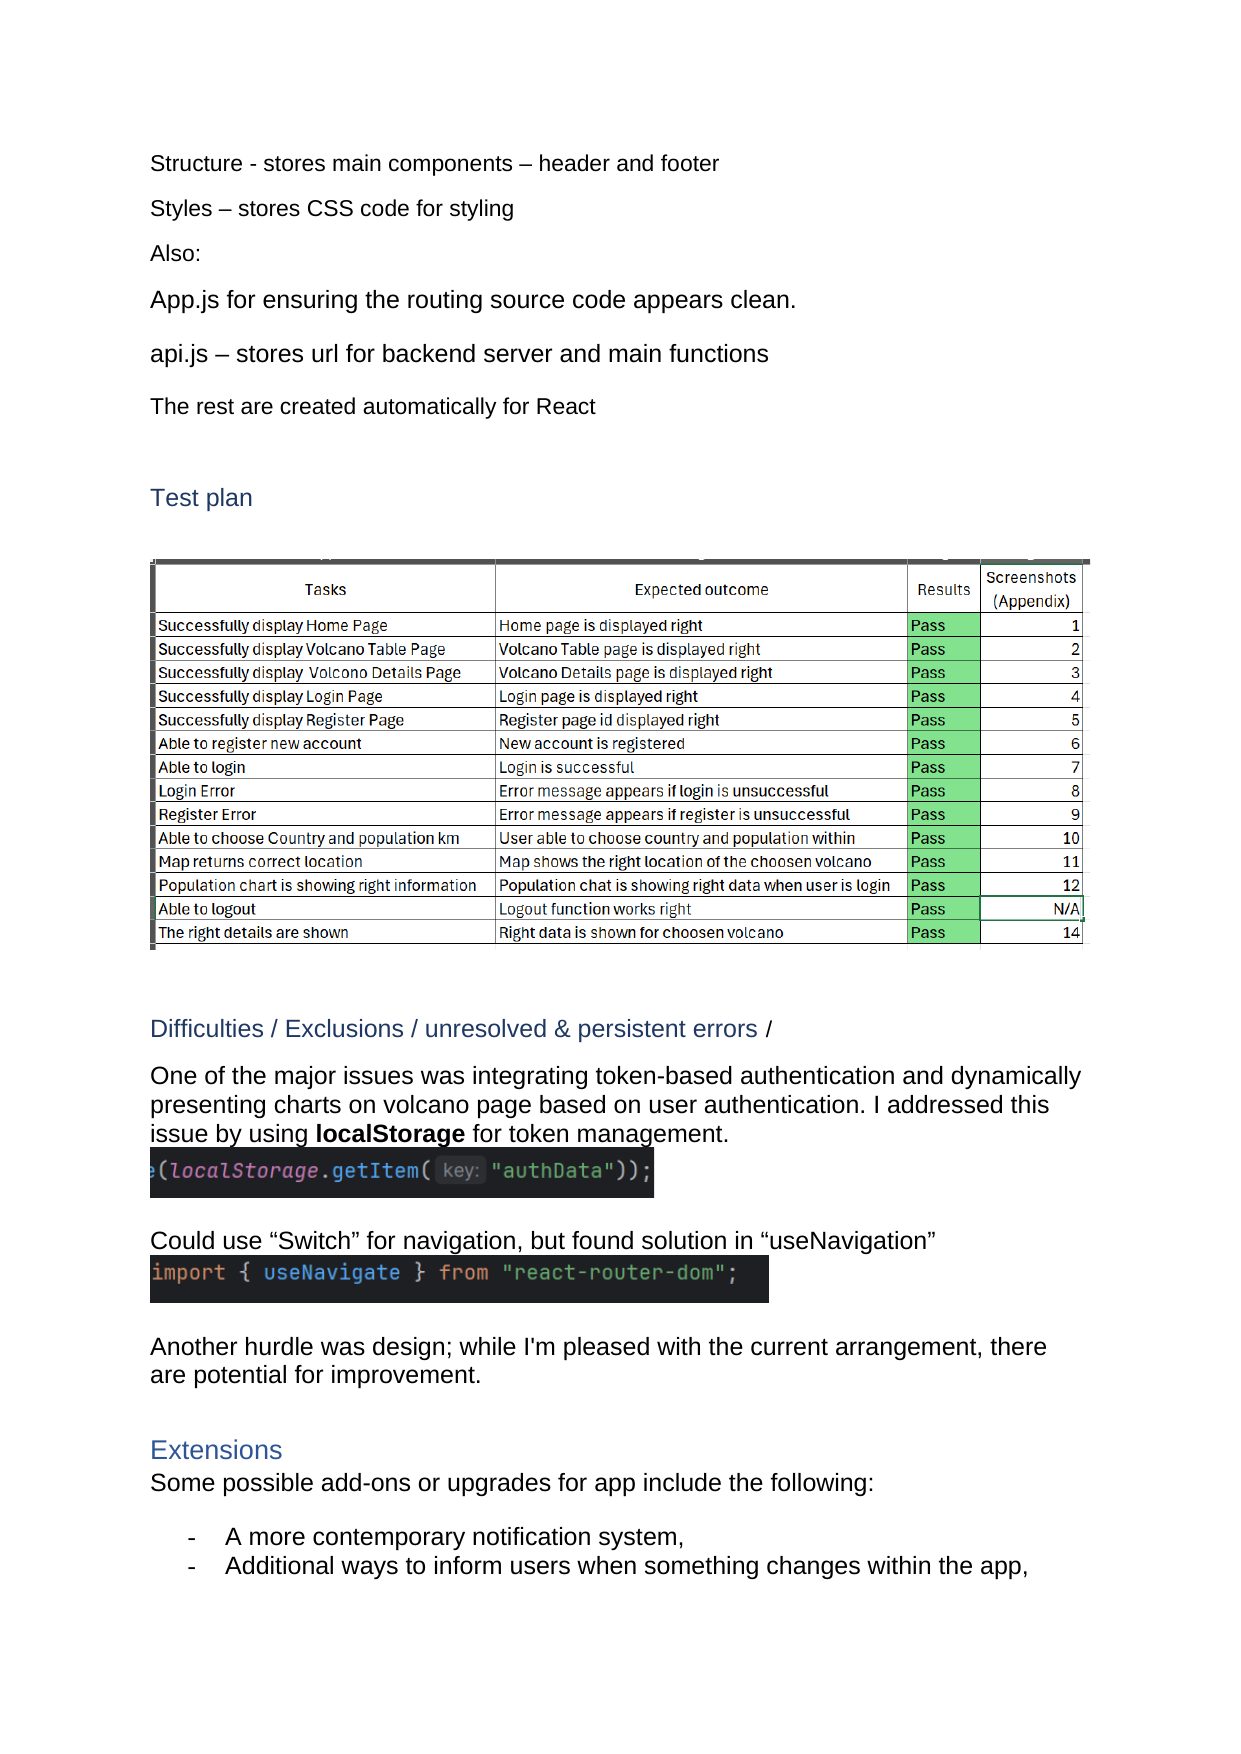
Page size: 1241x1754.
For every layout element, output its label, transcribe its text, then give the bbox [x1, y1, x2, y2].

text Also: [150, 240, 1090, 267]
text Styles – stores CSS code for styling [150, 195, 1090, 221]
list Additional ways to inform users when something changes within the app, [187, 1551, 1090, 1579]
text Some possible add-ons or upgrades for app include the following: [150, 1468, 1090, 1497]
subtitle Extensions [150, 1434, 1090, 1466]
text The rest are created automatically for React [150, 393, 1090, 419]
text api.js – stores url for backend server and main functions [150, 339, 1090, 368]
list A more contemporary notification system, [187, 1522, 1090, 1551]
picture [150, 1147, 655, 1198]
picture [150, 1255, 769, 1303]
picture [150, 559, 1091, 950]
text App.js for ensuring the routing source code appears clean. [150, 285, 1090, 314]
text Difficulties / Exclusions / unresolved & persistent errors / [150, 1013, 1090, 1042]
subtitle Test plan [150, 483, 1090, 512]
text Structure - stores main components – header and footer [150, 150, 1090, 176]
text Could use “Switch” for navigation, but found solution in “useNavigation” [150, 1226, 1090, 1255]
text Another hurdle was design; while I'm pleased with the current arrangement, there are potential for improvement. [150, 1303, 1090, 1389]
text One of the major issues was integrating token-based authentication and dynamically presenting charts on volcano page based on user authentication. I addressed this issue by using localStorage for token management. [150, 1061, 1090, 1197]
